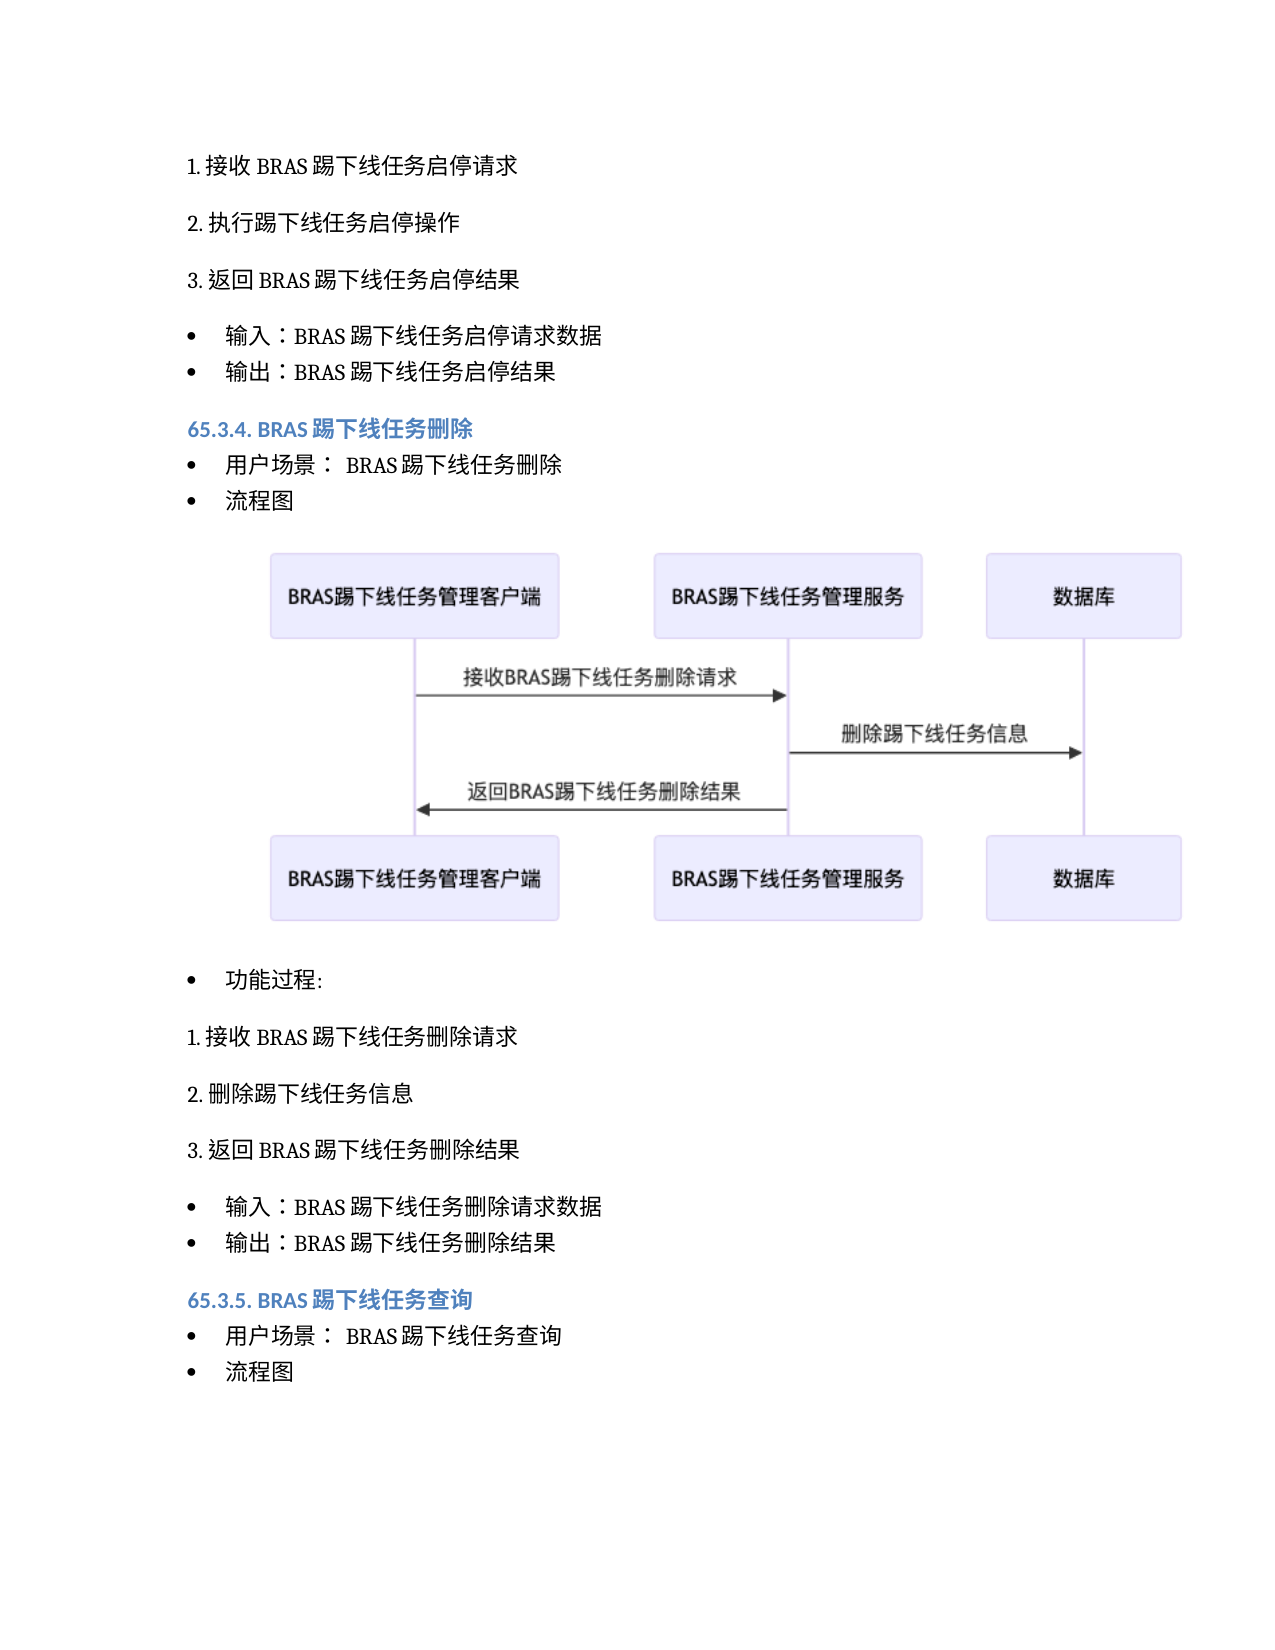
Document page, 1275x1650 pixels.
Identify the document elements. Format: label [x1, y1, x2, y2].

picture [206, 541, 1257, 940]
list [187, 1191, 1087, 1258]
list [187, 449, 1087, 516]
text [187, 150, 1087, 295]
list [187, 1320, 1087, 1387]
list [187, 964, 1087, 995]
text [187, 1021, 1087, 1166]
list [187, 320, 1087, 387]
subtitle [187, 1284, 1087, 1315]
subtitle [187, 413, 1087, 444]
